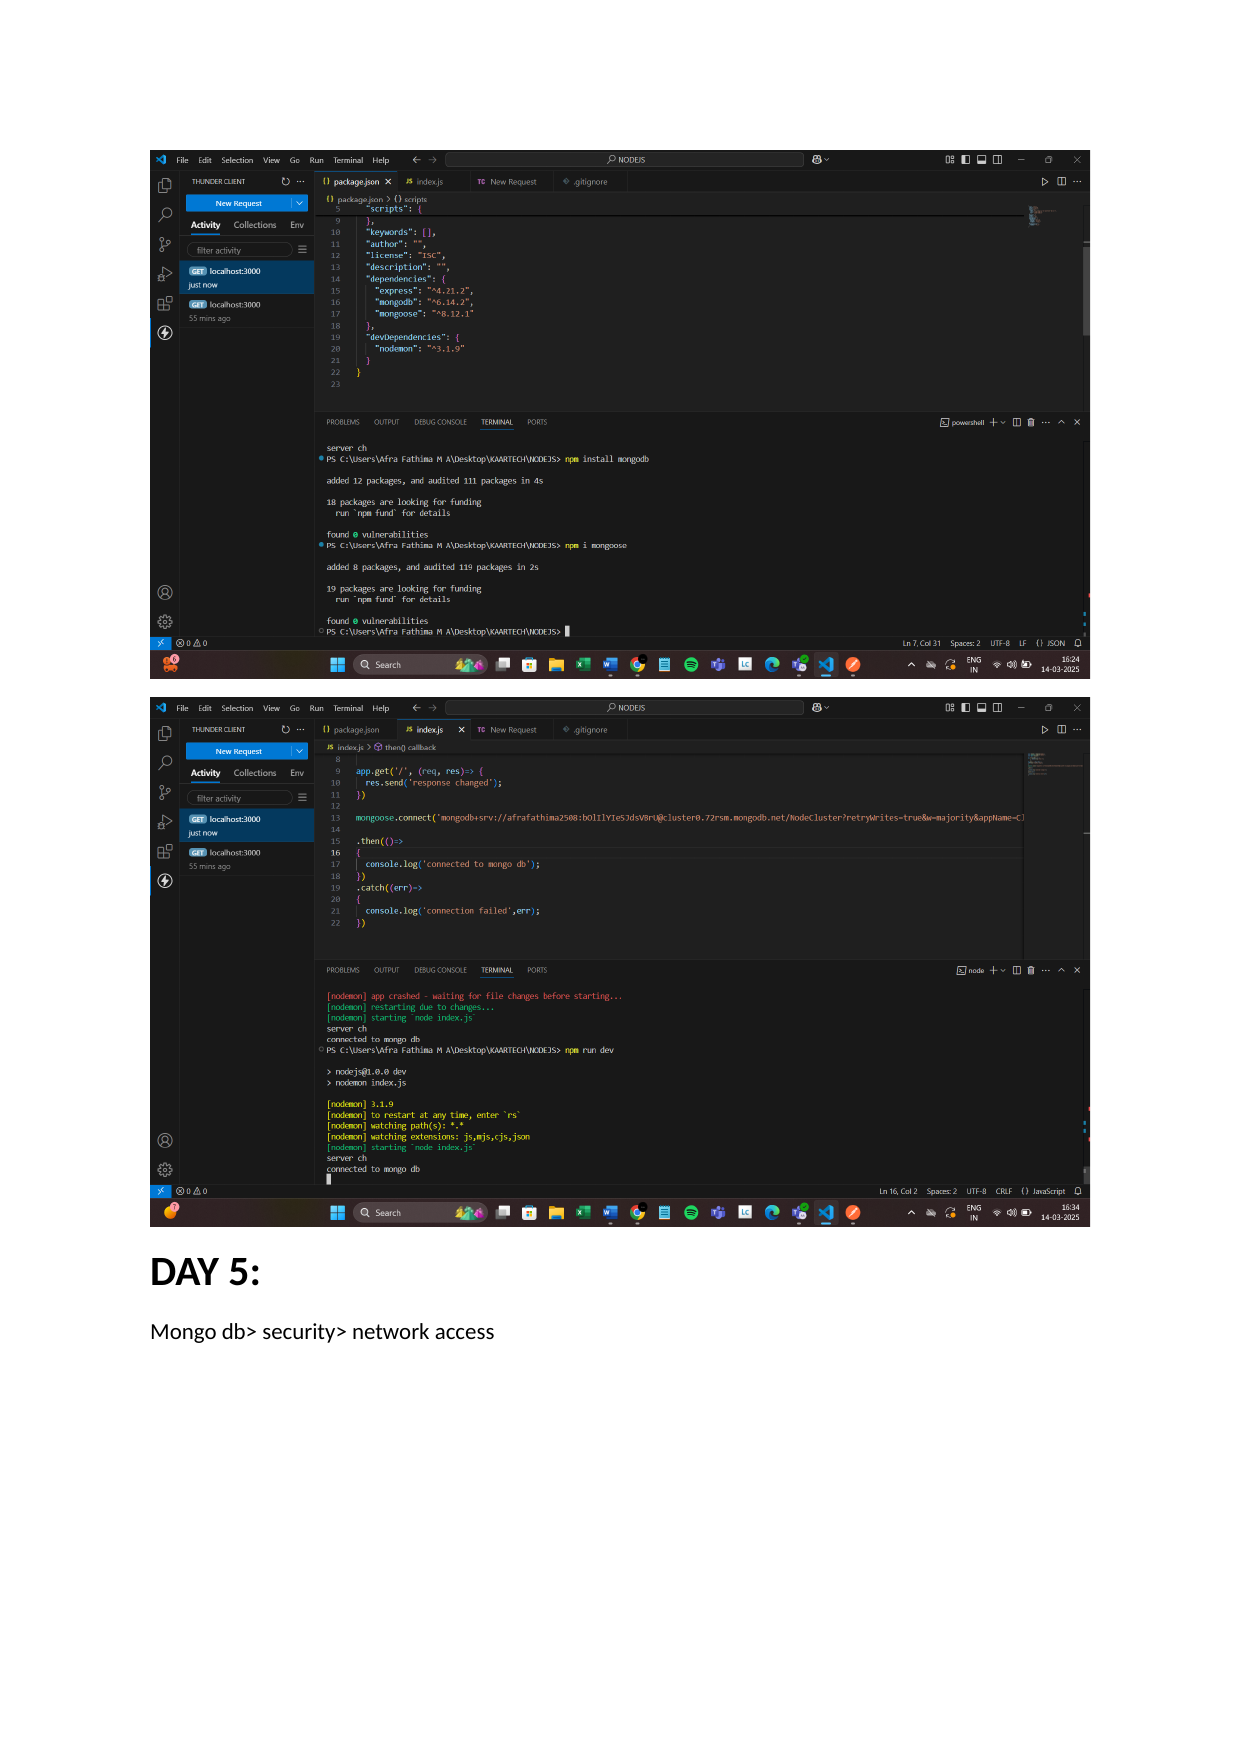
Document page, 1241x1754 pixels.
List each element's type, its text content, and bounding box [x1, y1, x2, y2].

picture [150, 150, 1091, 679]
picture [150, 697, 1091, 1227]
text Mongo db> security> network access [150, 1317, 1090, 1345]
text DAY 5: [150, 1245, 1090, 1296]
